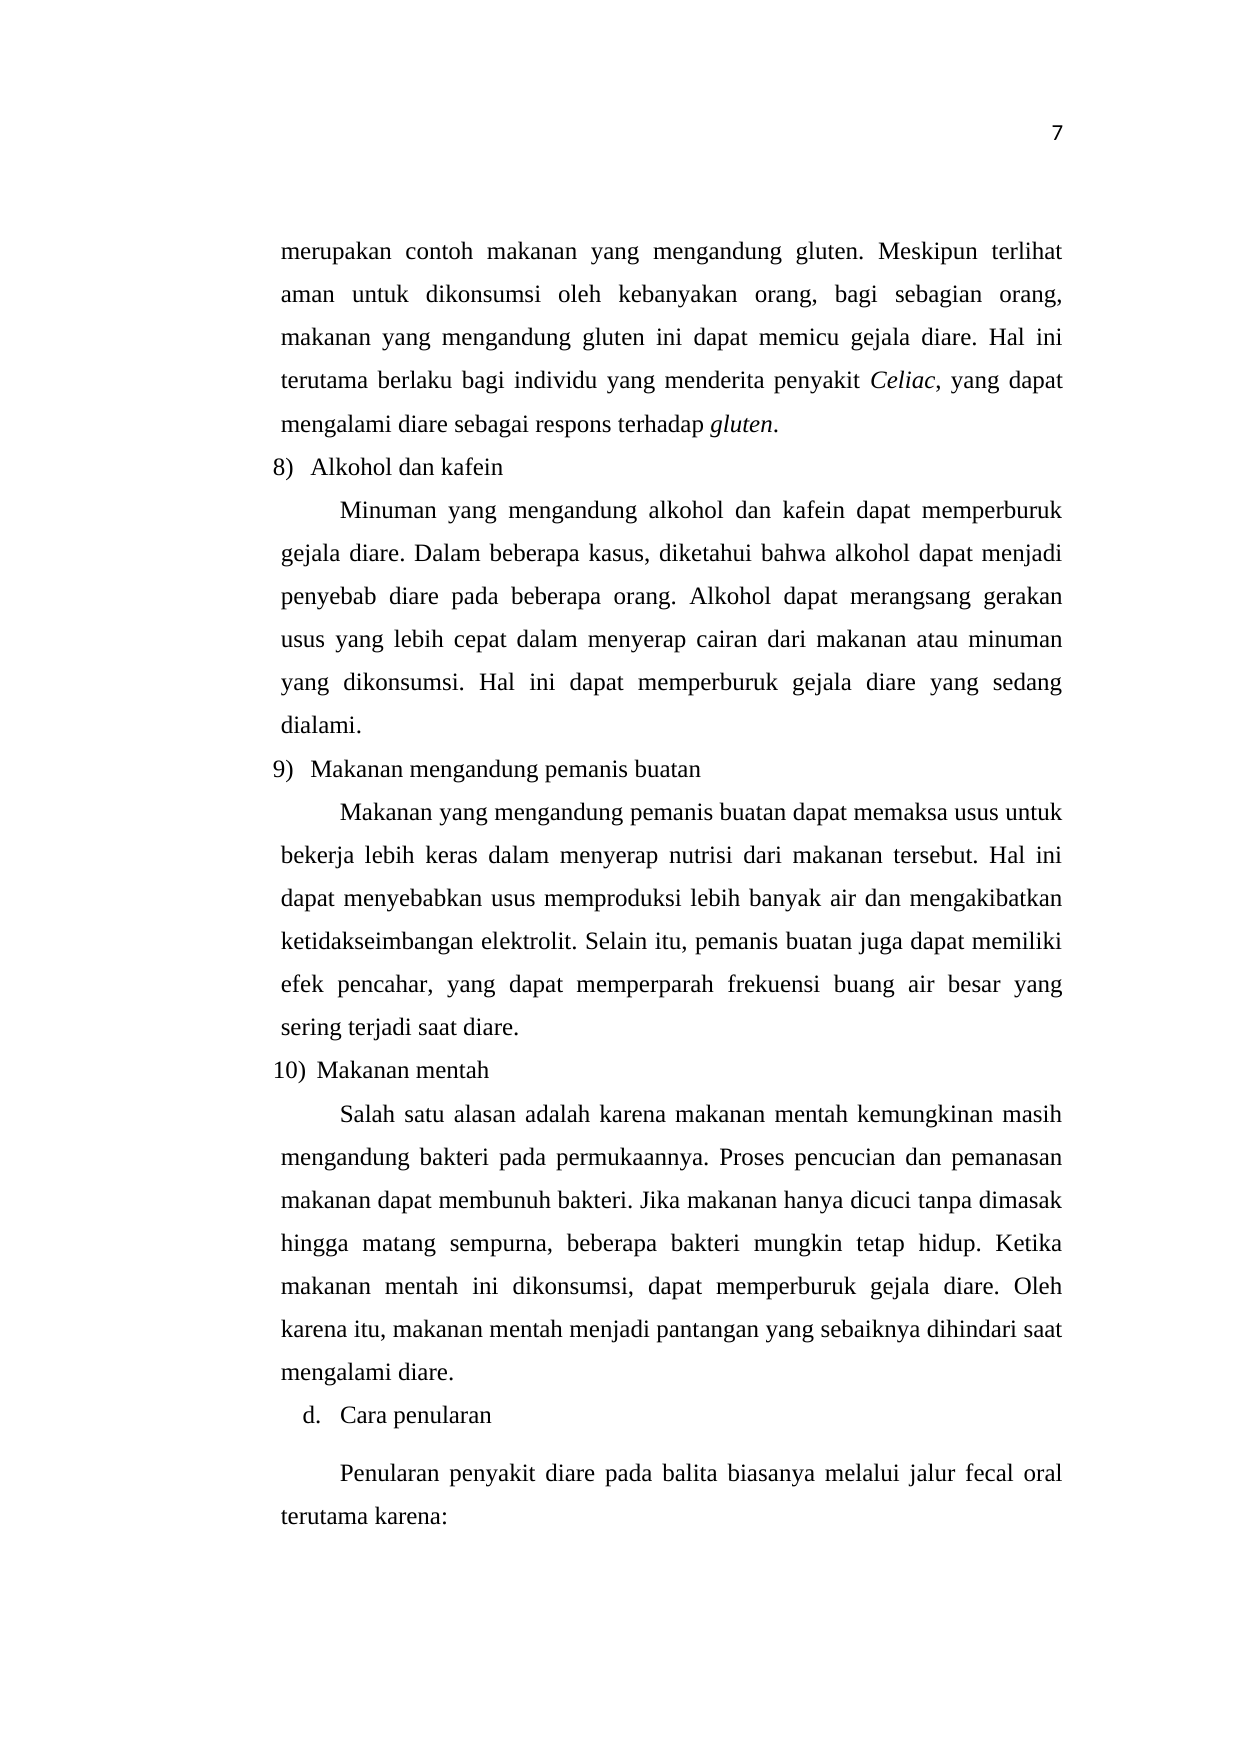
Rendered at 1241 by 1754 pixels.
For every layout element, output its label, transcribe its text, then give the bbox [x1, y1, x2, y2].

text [281, 236, 1063, 437]
list Alkohol dan kafein [273, 452, 1063, 481]
text Makanan yang mengandung pemanis buatan dapat memaksa usus untuk bekerja lebih keras dalam menyerap nutrisi dari makanan tersebut. Hal ini dapat menyebabkan usus memproduksi lebih banyak air dan mengakibatkan ketidakseimbangan elektrolit. Selain itu, pemanis buatan juga dapat memiliki efek pencahar, yang dapat memperparah frekuensi buang air besar yang sering terjadi saat diare. [281, 797, 1063, 1041]
list Cara penularan [302, 1401, 1063, 1429]
list Makanan mentah [273, 1056, 1063, 1084]
text Salah satu alasan adalah karena makanan mentah kemungkinan masih mengandung bakteri pada permukaannya. Proses pencucian dan pemanasan makanan dapat membunuh bakteri. Jika makanan hanya dicuci tanpa dimasak hingga matang sempurna, beberapa bakteri mungkin tetap hidup. Ketika makanan mentah ini dikonsumsi, dapat memperburuk gejala diare. Oleh karena itu, makanan mentah menjadi pantangan yang sebaiknya dihindari saat mengalami diare. [281, 1099, 1063, 1386]
text Minuman yang mengandung alkohol dan kafein dapat memperburuk gejala diare. Dalam beberapa kasus, diketahui bahwa alkohol dapat menjadi penyebab diare pada beberapa orang. Alkohol dapat merangsang gerakan usus yang lebih cepat dalam menyerap cairan dari makanan atau minuman yang dikonsumsi. Hal ini dapat memperburuk gejala diare yang sedang dialami. [281, 495, 1063, 739]
list Makanan mengandung pemanis buatan [273, 754, 1063, 782]
text Penularan penyakit diare pada balita biasanya melalui jalur fecal oral terutama karena: [281, 1458, 1063, 1530]
